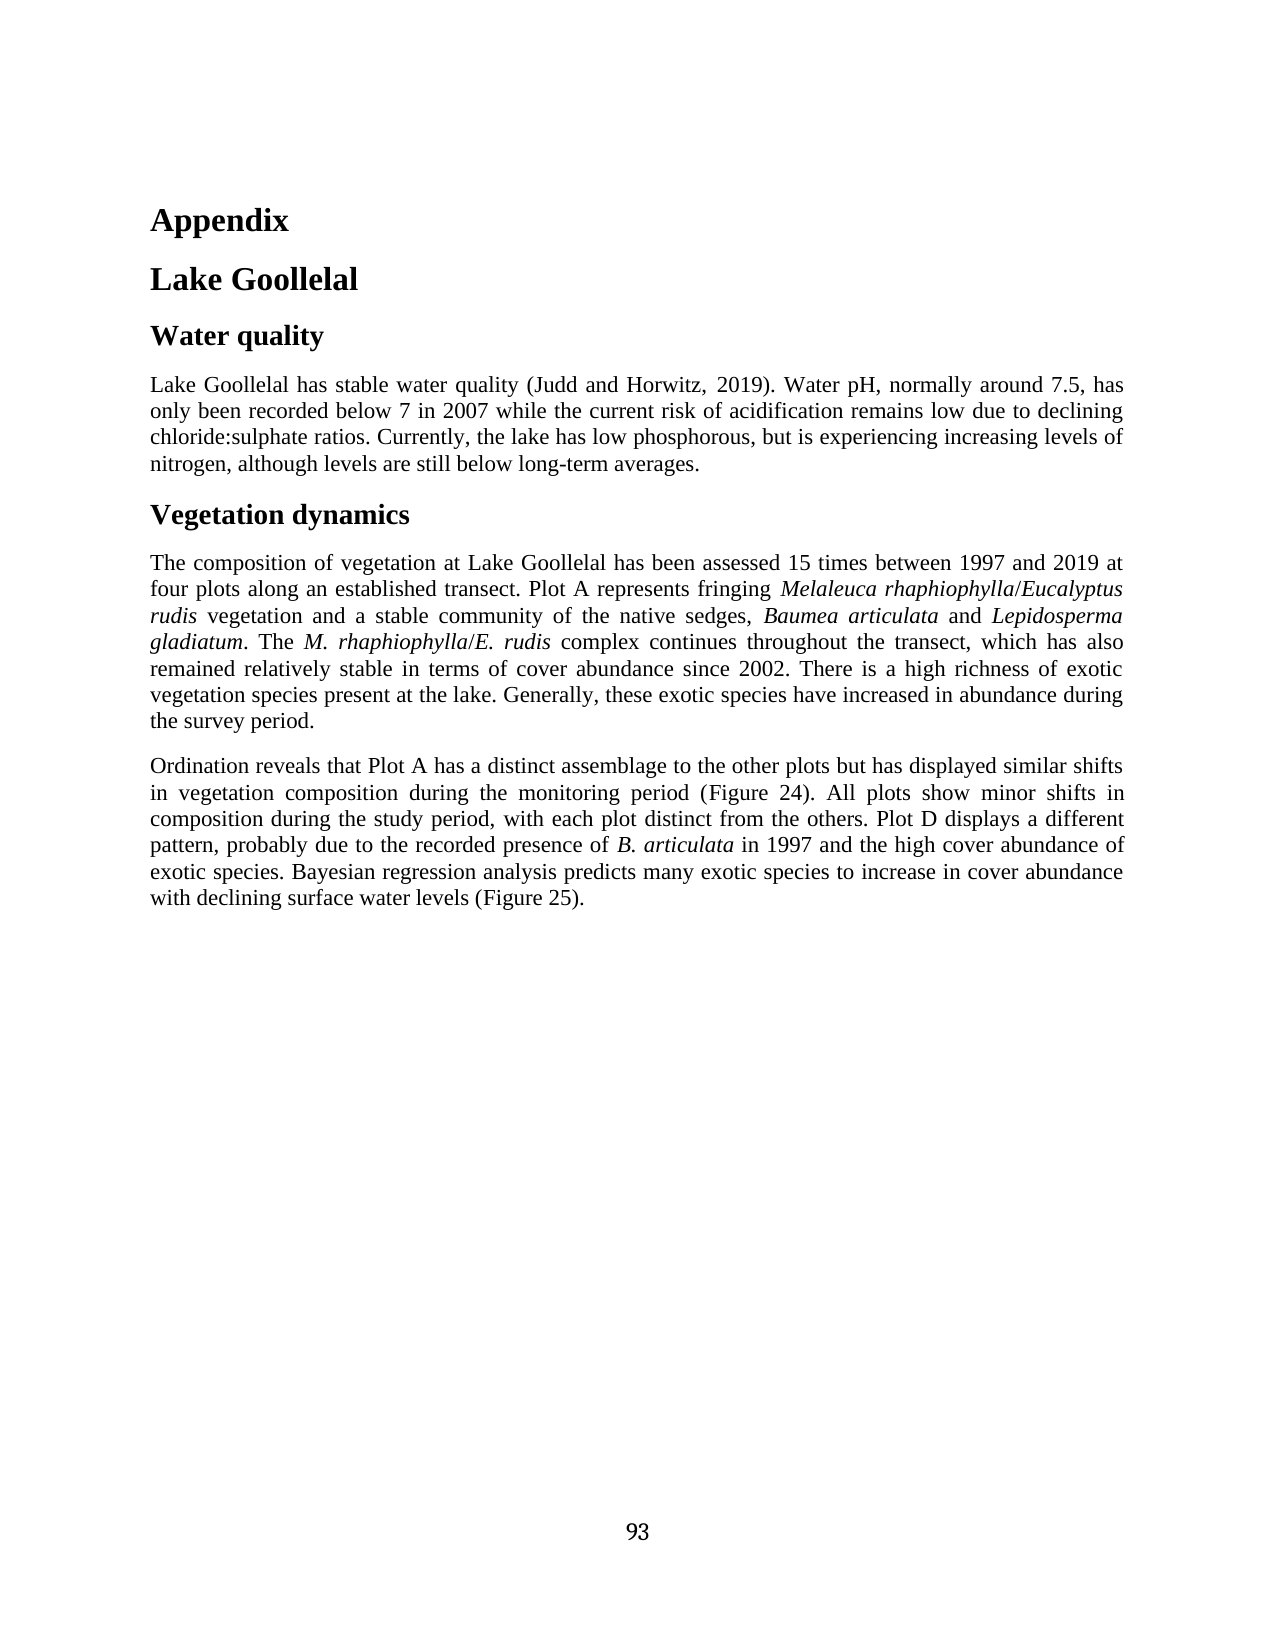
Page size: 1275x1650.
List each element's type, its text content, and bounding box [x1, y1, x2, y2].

subtitle Vegetation dynamics [150, 497, 1125, 530]
text Lake Goollelal has stable water quality (Judd and Horwitz, 2019). Water pH, normally around 7.5, has only been recorded below 7 in 2007 while the current risk of acidification remains low due to declining chloride:sulphate ratios. Currently, the lake has low phosphorous, but is experiencing increasing levels of nitrogen, although levels are still below long-term averages. [150, 371, 1125, 476]
text Ordination reveals that Plot A has a distinct assemblage to the other plots but has displayed similar shifts in vegetation composition during the monitoring period (Figure 24). All plots show minor shifts in composition during the study period, with each plot distinct from the others. Plot D displays a different pattern, probably due to the recorded presence of B. articulata in 1997 and the high cover abundance of exotic species. Bayesian regression analysis predicts many exotic species to increase in cover abundance with declining surface water levels (Figure 25). [150, 752, 1125, 911]
subtitle Water quality [150, 318, 1125, 352]
text The composition of vegetation at Lake Goollelal has been assessed 15 times between 1997 and 2019 at four plots along an established transect. Plot A represents fringing Melaleuca rhaphiophylla/Eucalyptus rudis vegetation and a stable community of the native sedges, Baumea articulata and Lepidosperma gladiatum. The M. rhaphiophylla/E. rudis complex continues throughout the transect, which has also remained relatively stable in terms of cover abundance since 2002. There is a high richness of exotic vegetation species present at the lake. Generally, these exotic species have increased in abundance during the survey period. [150, 549, 1125, 734]
subtitle Lake Goollelal [150, 259, 1125, 297]
subtitle Appendix [150, 200, 1125, 238]
